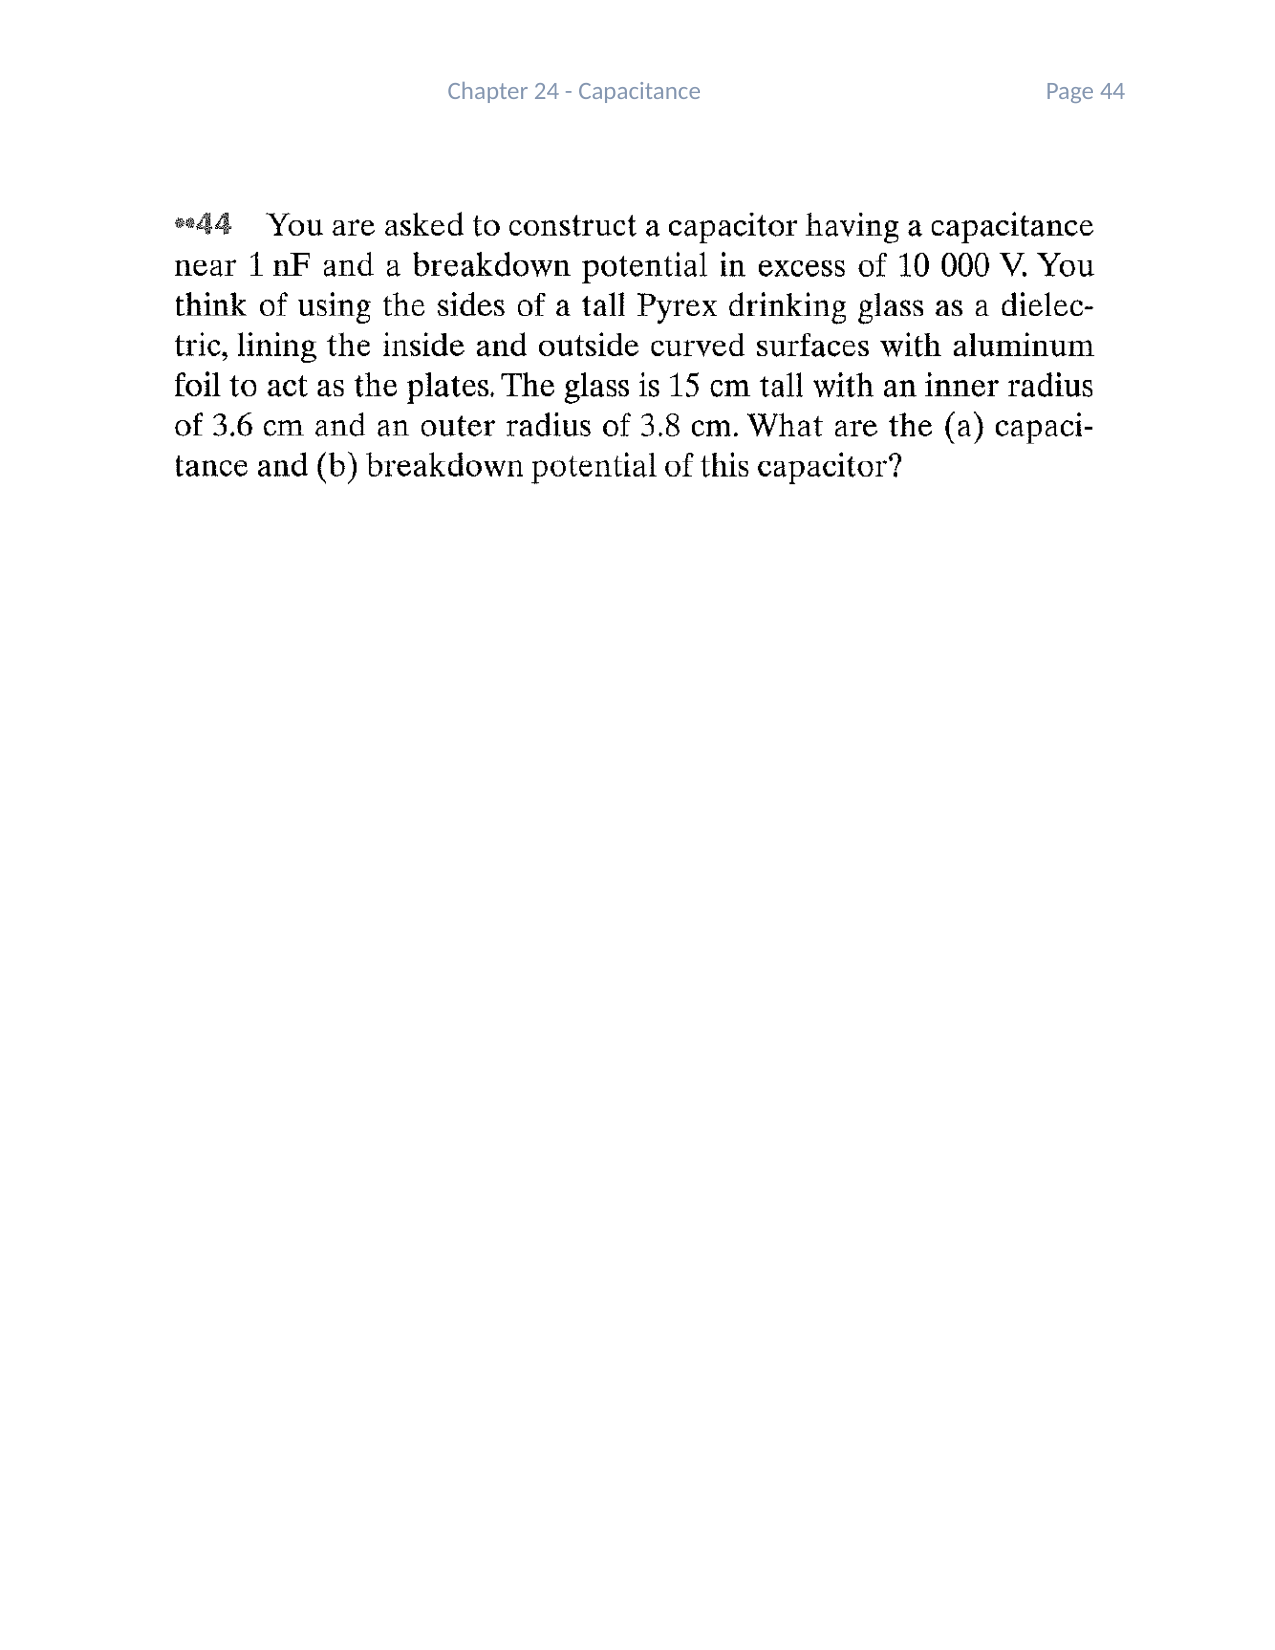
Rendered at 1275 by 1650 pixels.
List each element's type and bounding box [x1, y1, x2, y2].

picture [150, 196, 1125, 489]
